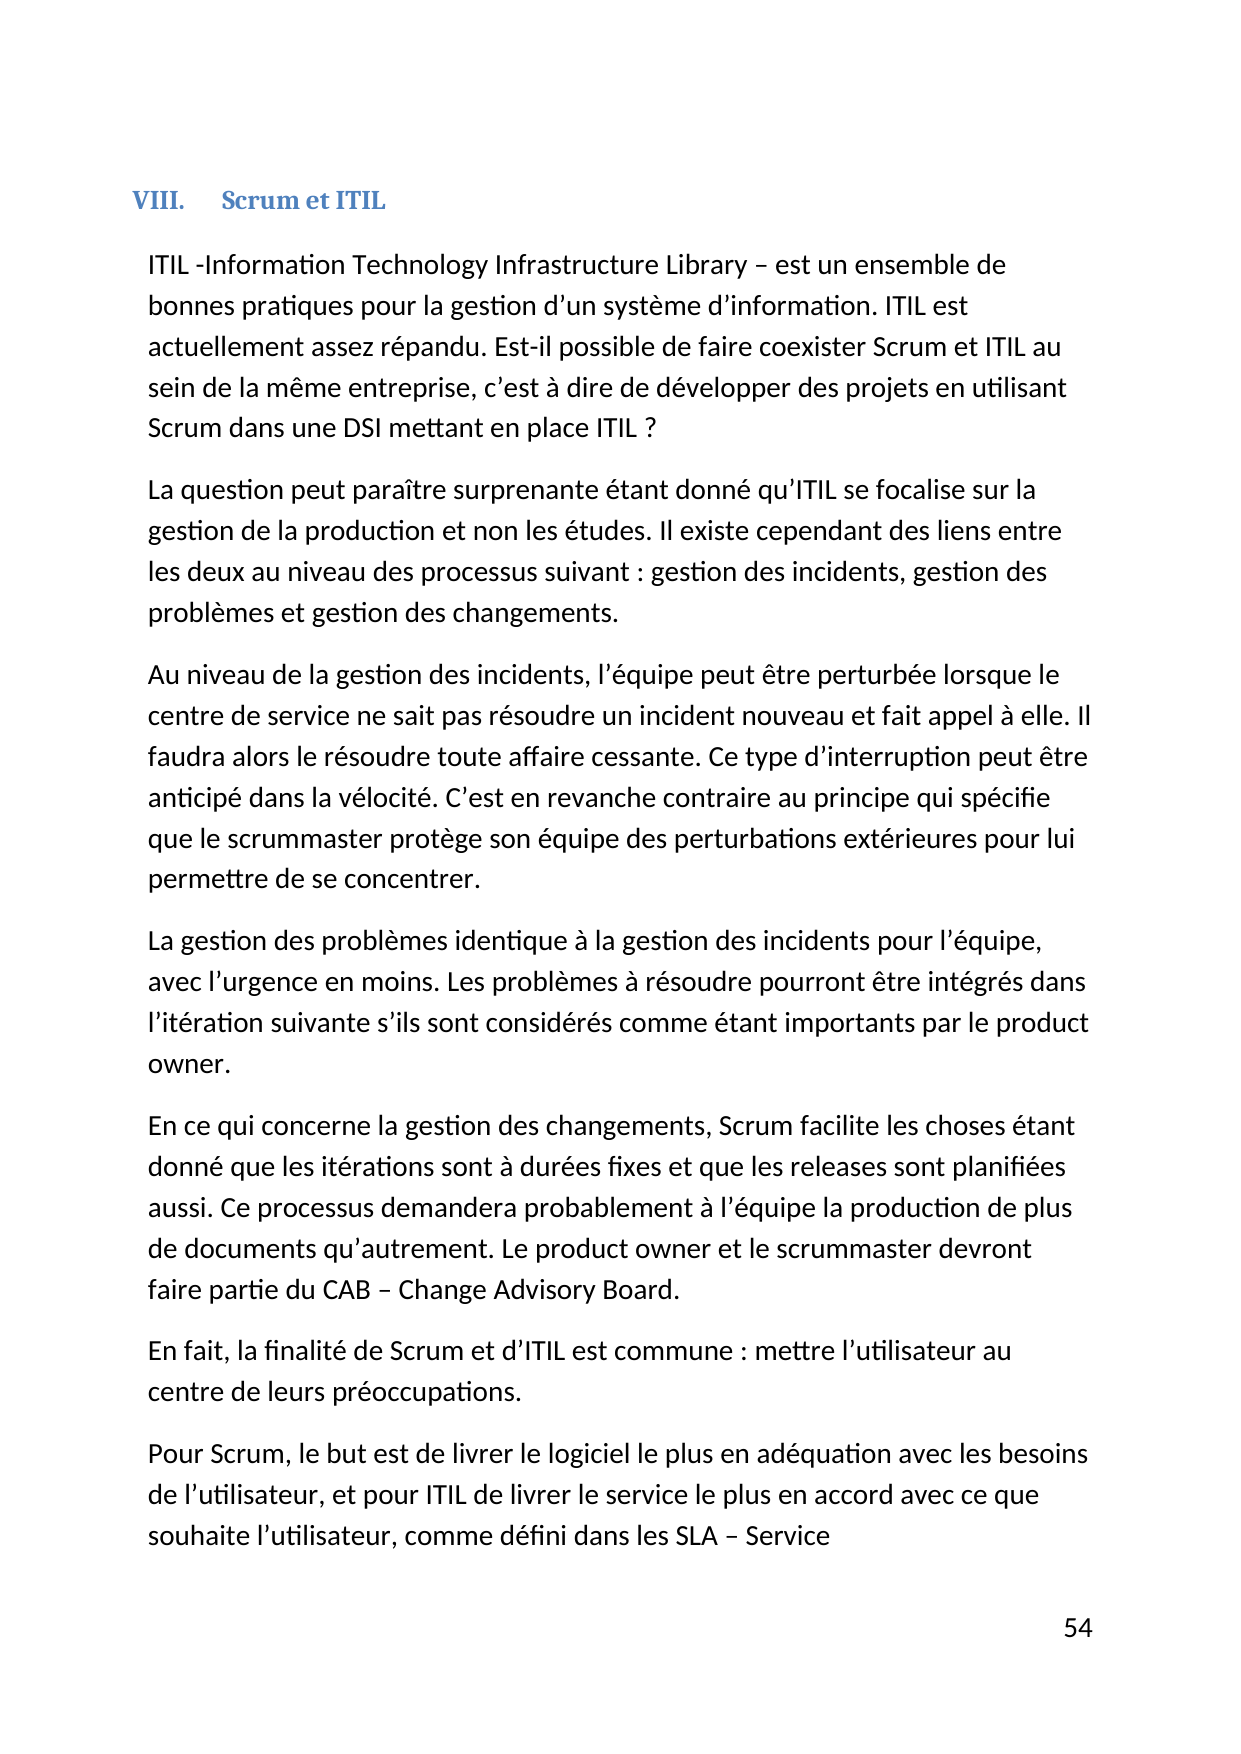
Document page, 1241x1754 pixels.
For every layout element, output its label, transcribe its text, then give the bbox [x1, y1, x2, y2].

text Au niveau de la gestion des incidents, l’équipe peut être perturbée lorsque le centre de service ne sait pas résoudre un incident nouveau et fait appel à elle. Il faudra alors le résoudre toute affaire cessante. Ce type d’interruption peut être anticipé dans la vélocité. C’est en revanche contraire au principe qui spécifie que le scrummaster protège son équipe des perturbations extérieures pour lui permettre de se concentrer. [148, 656, 1093, 896]
text La question peut paraître surprenante étant donné qu’ITIL se focalise sur la gestion de la production et non les études. Il existe cependant des liens entre les deux au niveau des processus suivant : gestion des incidents, gestion des problèmes et gestion des changements. [148, 471, 1093, 630]
text ITIL -Information Technology Infrastructure Library – est un ensemble de bonnes pratiques pour la gestion d’un système d’information. ITIL est actuellement assez répandu. Est-il possible de faire coexister Scrum et ITIL au sein de la même entreprise, c’est à dire de développer des projets en utilisant Scrum dans une DSI mettant en place ITIL ? [148, 246, 1093, 445]
text La gestion des problèmes identique à la gestion des incidents pour l’équipe, avec l’urgence en moins. Les problèmes à résoudre pourront être intégrés dans l’itération suivante s’ils sont considérés comme étant importants par le product owner. [148, 922, 1093, 1081]
text Pour Scrum, le but est de livrer le logiciel le plus en adéquation avec les besoins de l’utilisateur, et pour ITIL de livrer le service le plus en accord avec ce que souhaite l’utilisateur, comme défini dans les SLA – Service [148, 1435, 1093, 1553]
text En ce qui concerne la gestion des changements, Scrum facilite les choses étant donné que les itérations sont à durées fixes et que les releases sont planifiées aussi. Ce processus demandera probablement à l’équipe la production de plus de documents qu’autrement. Le product owner et le scrummaster devront faire partie du CAB – Change Advisory Board. [148, 1107, 1093, 1306]
text En fait, la finalité de Scrum et d’ITIL est commune : mettre l’utilisateur au centre de leurs préoccupations. [148, 1332, 1093, 1409]
subtitle Scrum et ITIL [185, 185, 1093, 216]
